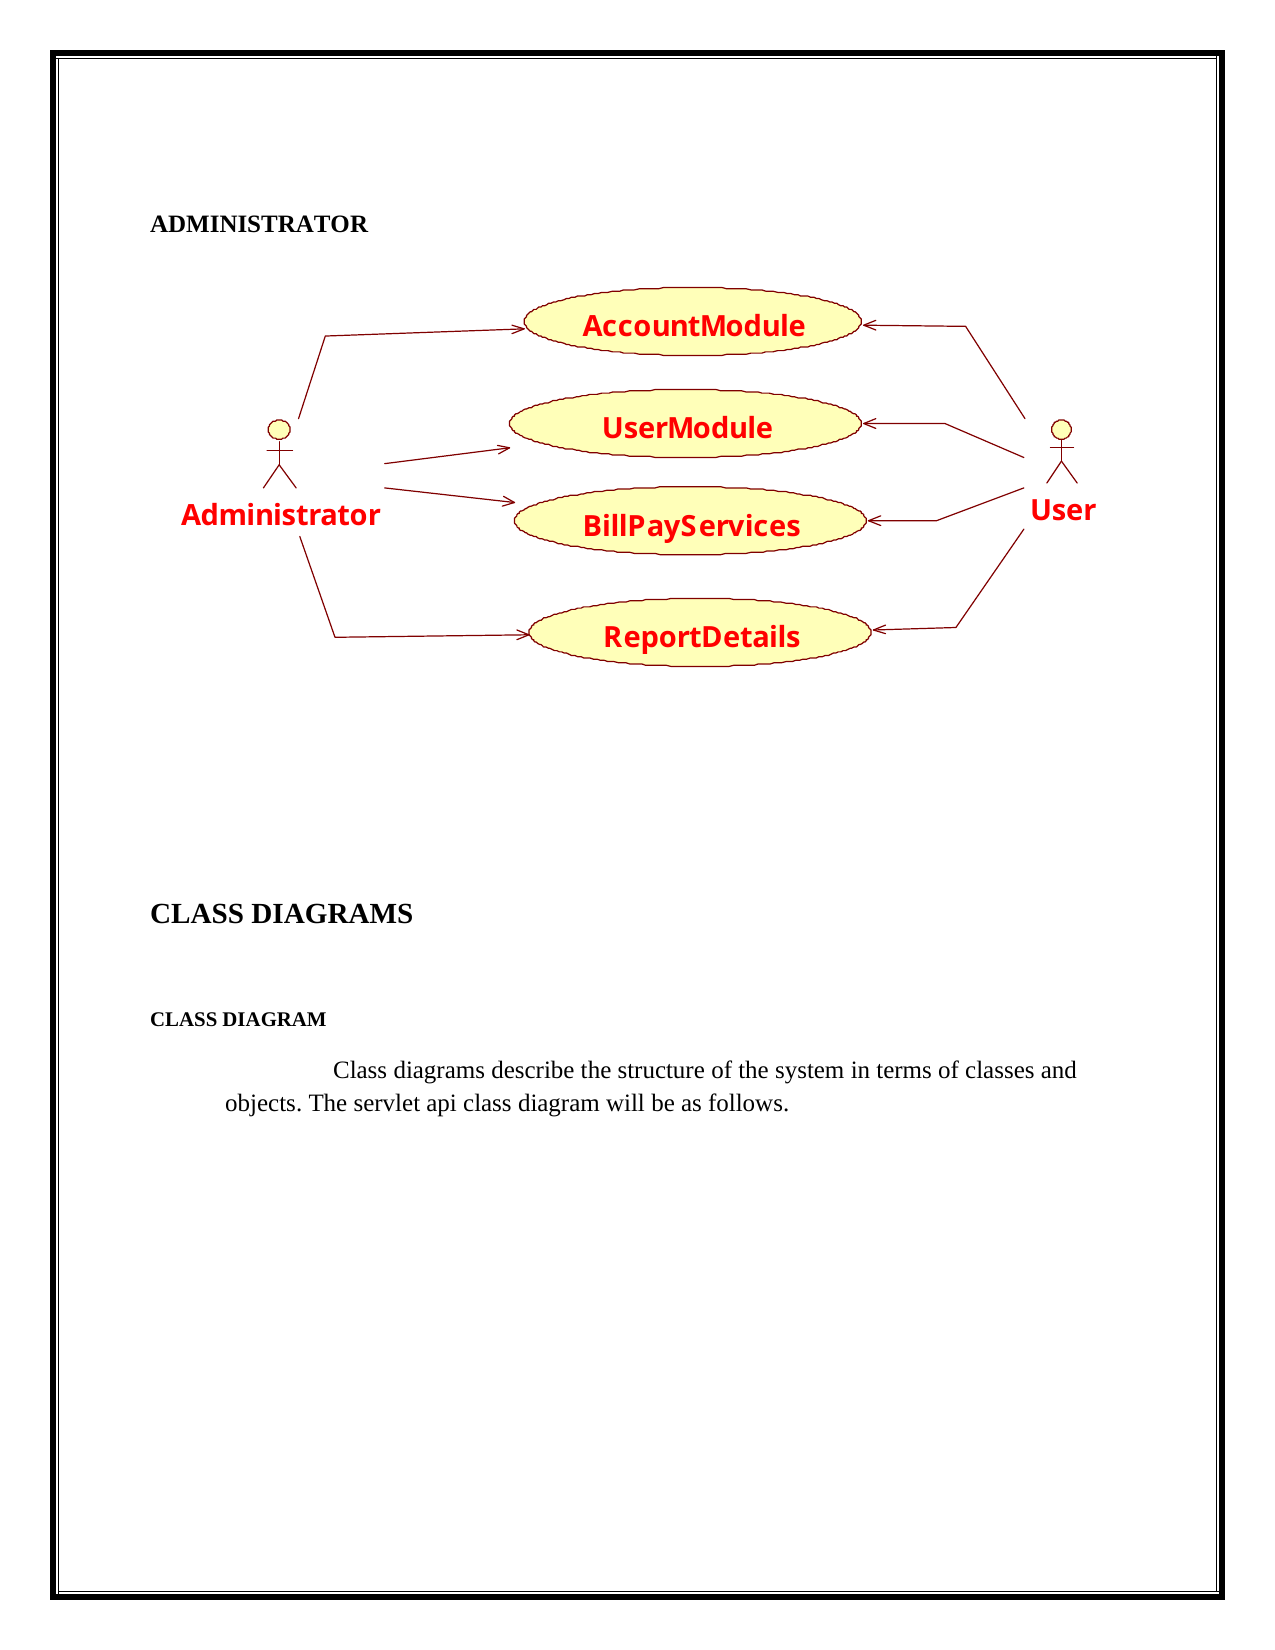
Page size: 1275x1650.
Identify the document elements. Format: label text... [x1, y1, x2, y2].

text CLASS DIAGRAM [150, 1007, 1125, 1031]
text Class diagrams describe the structure of the system in terms of classes and objects. The servlet api class diagram will be as follows. [225, 1055, 1125, 1117]
text CLASS DIAGRAMS [150, 896, 1125, 930]
text ADMINISTRATOR [150, 209, 1125, 238]
